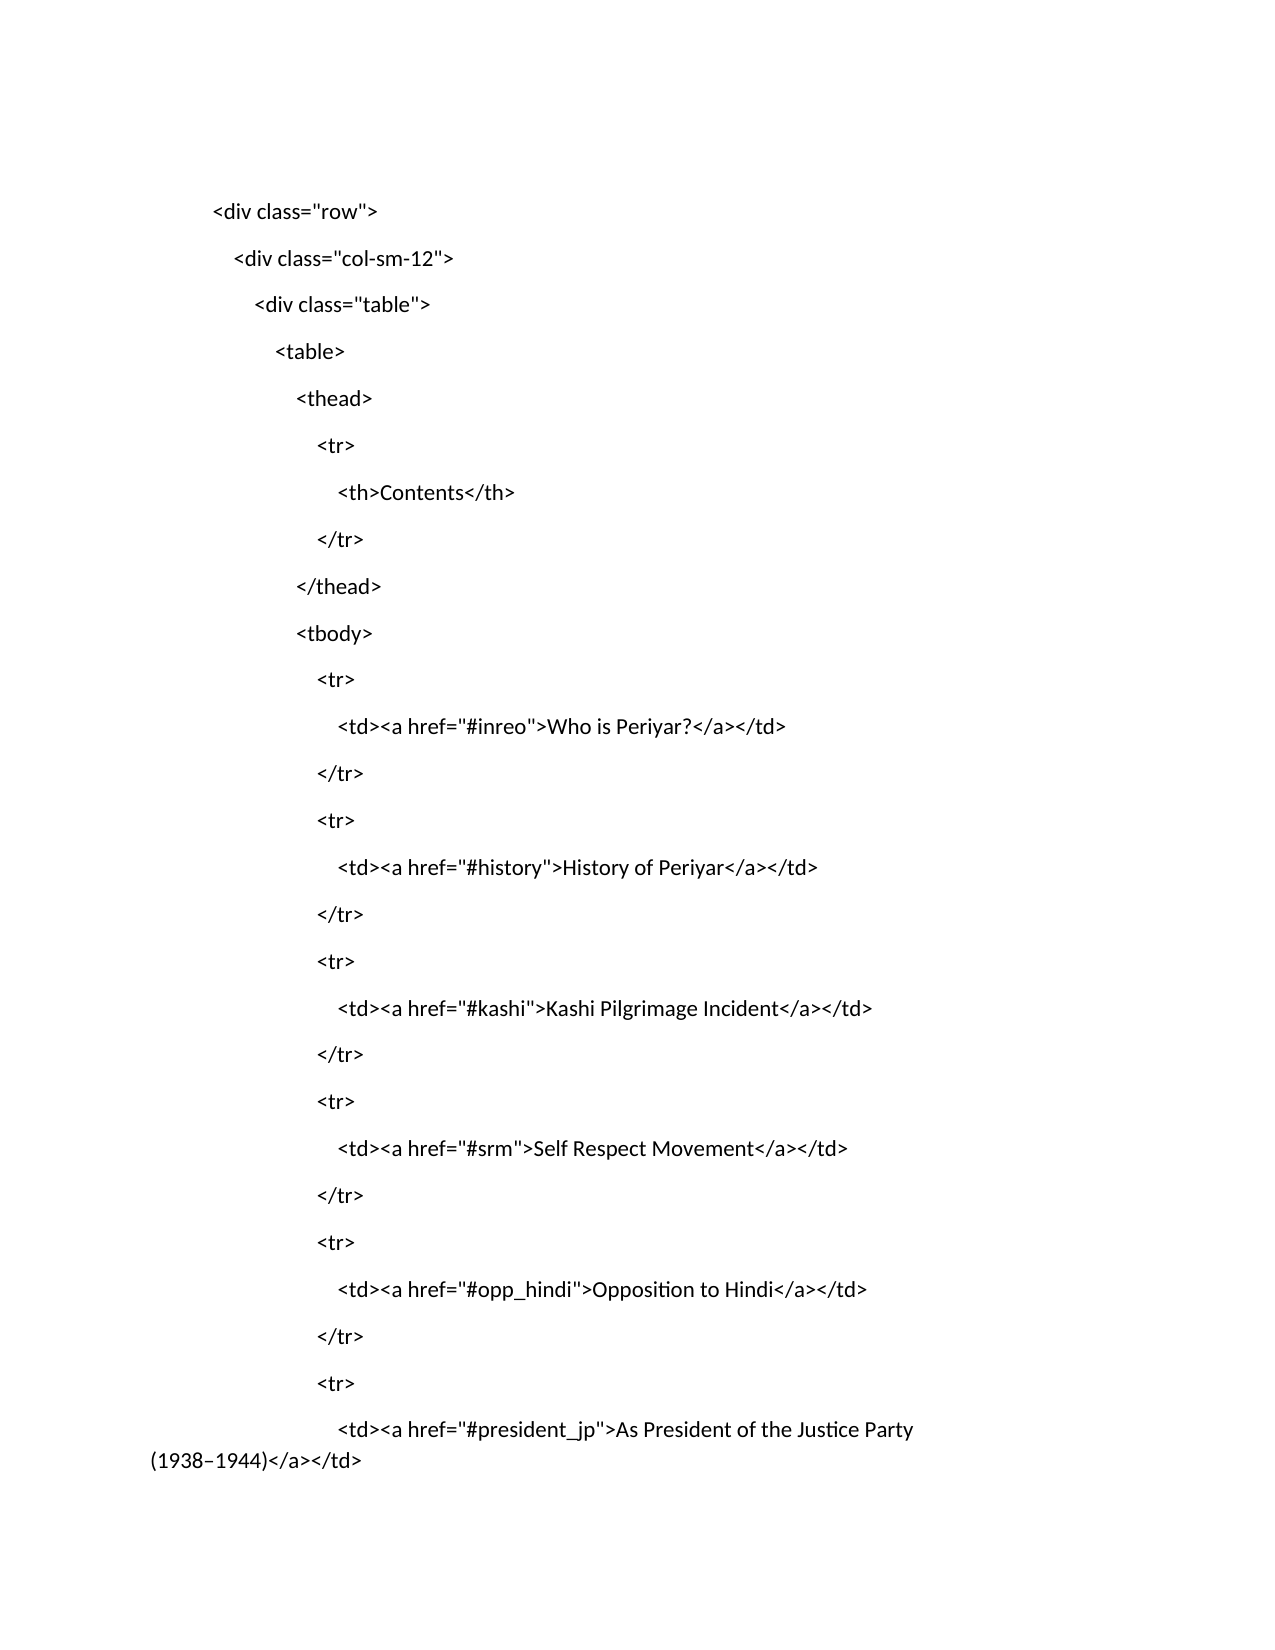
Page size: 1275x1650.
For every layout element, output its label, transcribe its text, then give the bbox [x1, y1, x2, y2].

text <div class="row"> [150, 197, 1125, 225]
text <td><a href="#inreo">Who is Periyar?</a></td> [150, 712, 1125, 741]
text <div class="table"> [150, 291, 1125, 319]
text </tr> [150, 759, 1125, 787]
text <tr> [150, 806, 1125, 834]
text <td><a href="#president_jp">As President of the Justice Party (1938–1944)</a></td> [150, 1416, 1125, 1474]
text </tr> [150, 1322, 1125, 1350]
text <td><a href="#srm">Self Respect Movement</a></td> [150, 1134, 1125, 1162]
text </tr> [150, 1041, 1125, 1069]
text <tr> [150, 431, 1125, 459]
text <tr> [150, 1228, 1125, 1256]
text </tr> [150, 900, 1125, 928]
text <td><a href="#opp_hindi">Opposition to Hindi</a></td> [150, 1275, 1125, 1303]
text <tbody> [150, 619, 1125, 647]
text <tr> [150, 666, 1125, 694]
text <thead> [150, 384, 1125, 412]
text <table> [150, 337, 1125, 366]
text <tr> [150, 947, 1125, 975]
text <th>Contents</th> [150, 478, 1125, 506]
text <tr> [150, 1087, 1125, 1116]
text <tr> [150, 1369, 1125, 1397]
text </tr> [150, 1181, 1125, 1209]
text <td><a href="#kashi">Kashi Pilgrimage Incident</a></td> [150, 994, 1125, 1022]
text </tr> [150, 525, 1125, 553]
text <td><a href="#history">History of Periyar</a></td> [150, 853, 1125, 881]
text <div class="col-sm-12"> [150, 244, 1125, 272]
text </thead> [150, 572, 1125, 600]
